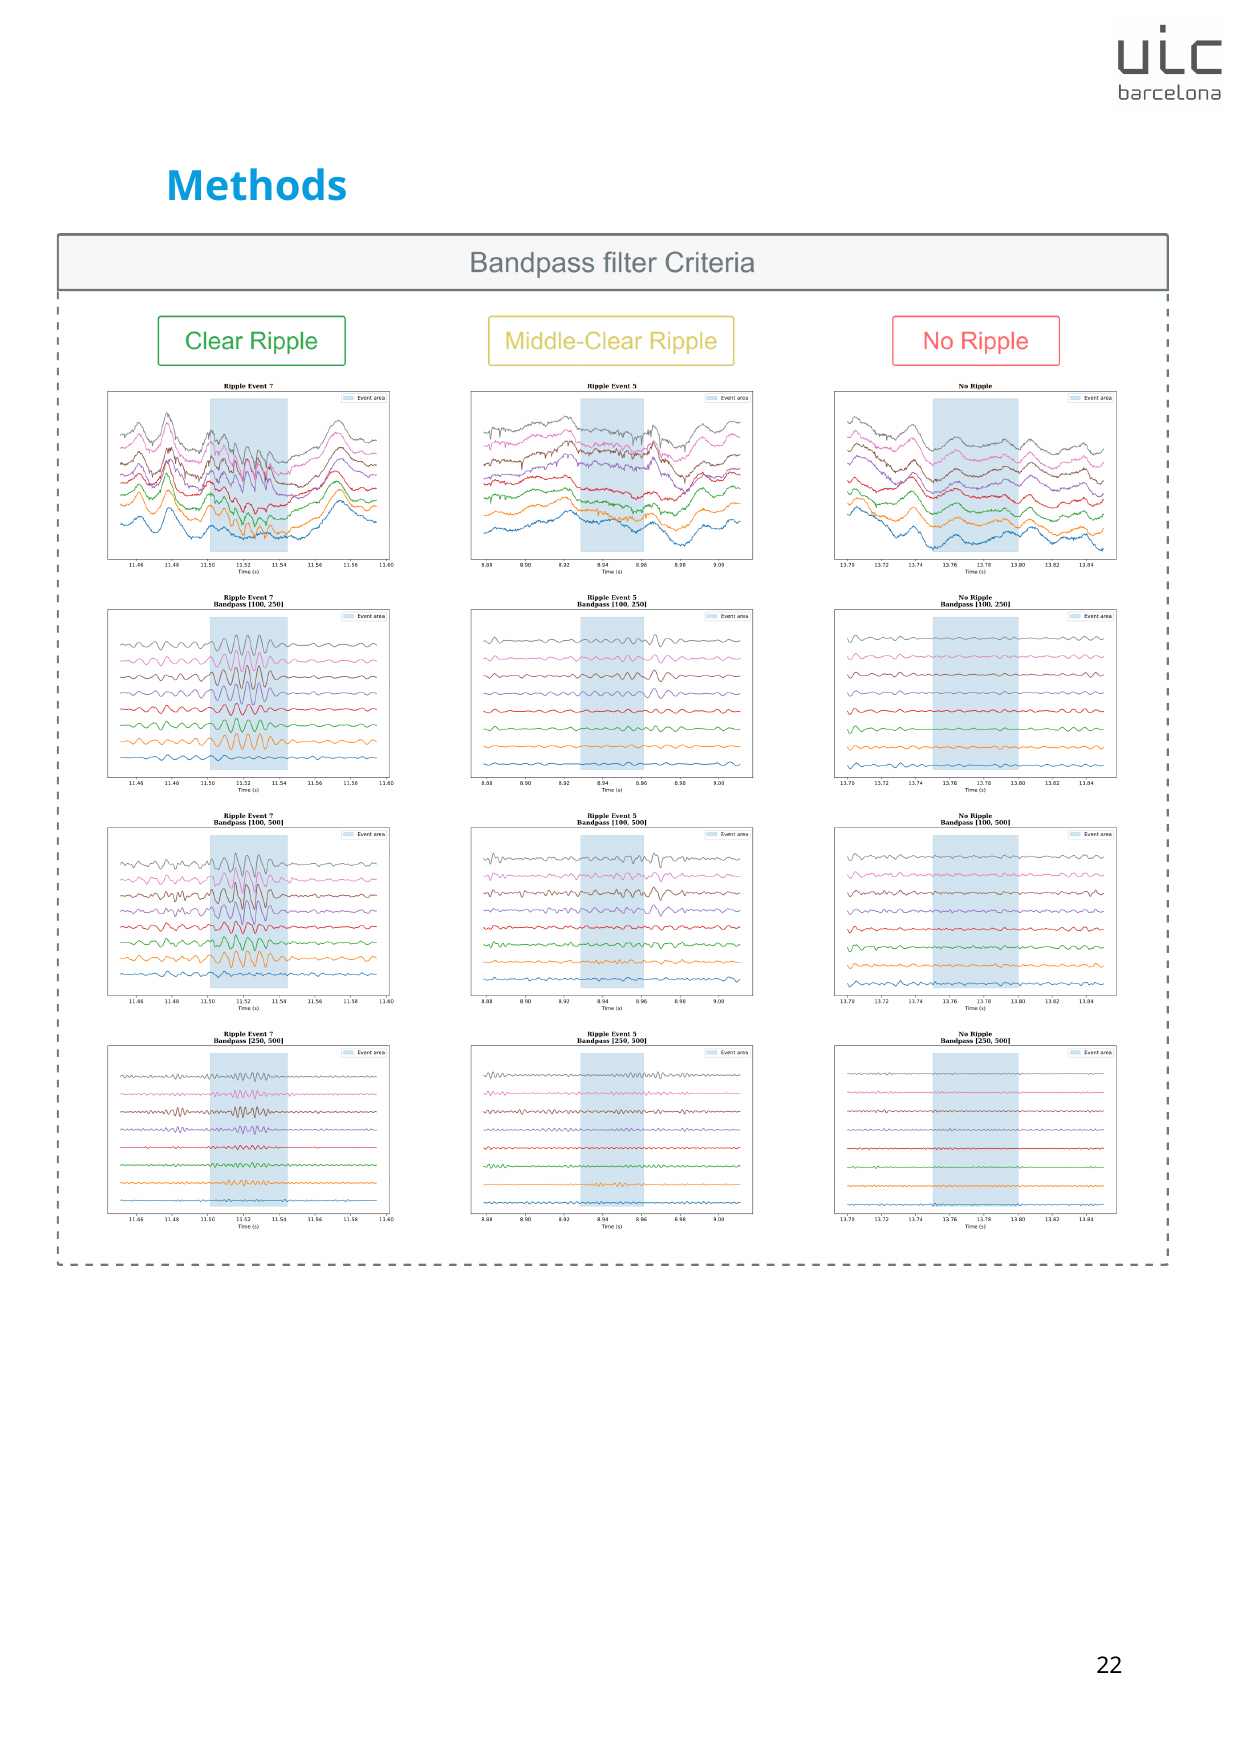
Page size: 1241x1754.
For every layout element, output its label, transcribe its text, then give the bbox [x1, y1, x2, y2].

picture [1110, 11, 1229, 110]
picture [56, 233, 1169, 1266]
subtitle Methods [118, 156, 596, 212]
